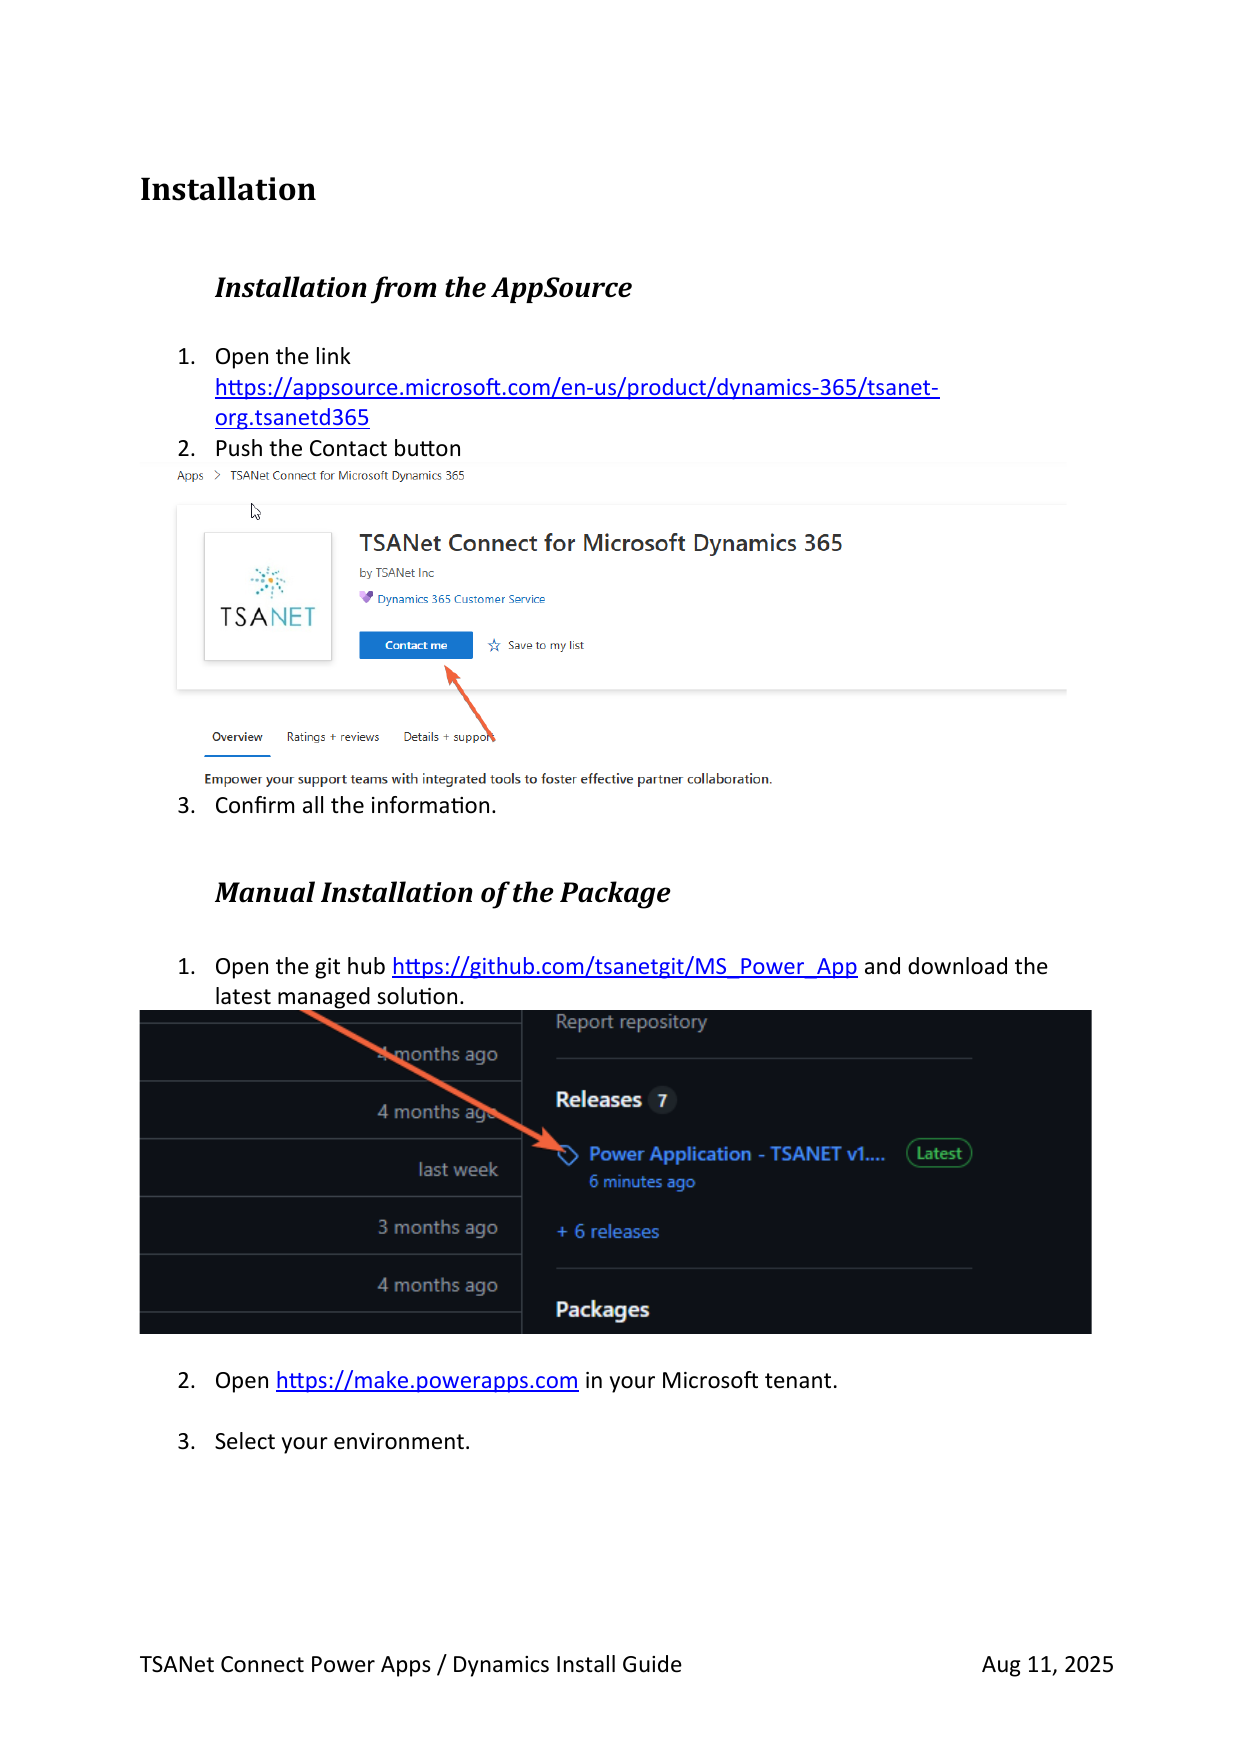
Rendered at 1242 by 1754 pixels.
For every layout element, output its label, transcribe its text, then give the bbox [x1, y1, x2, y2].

list Select your environment. [177, 1425, 1067, 1456]
subtitle Installation [139, 169, 1067, 208]
list Open https://make.powerapps.com in your Microsoft tenant. [177, 1364, 1067, 1395]
subtitle Installation from the AppSource [214, 269, 1067, 304]
picture [139, 462, 1067, 789]
subtitle Manual Installation of the Package [214, 875, 1067, 909]
list Open the link https://appsource.microsoft.com/en-us/product/dynamics-365/tsanet-org.tsanetd365 [177, 341, 1067, 432]
picture [139, 1010, 1092, 1334]
list Open the git hub https://github.com/tsanetgit/MS_Power_App and download the latest managed solution. [177, 950, 1067, 1010]
list Confirm all the information. [177, 789, 1067, 819]
list Push the Contact button [177, 432, 1067, 462]
